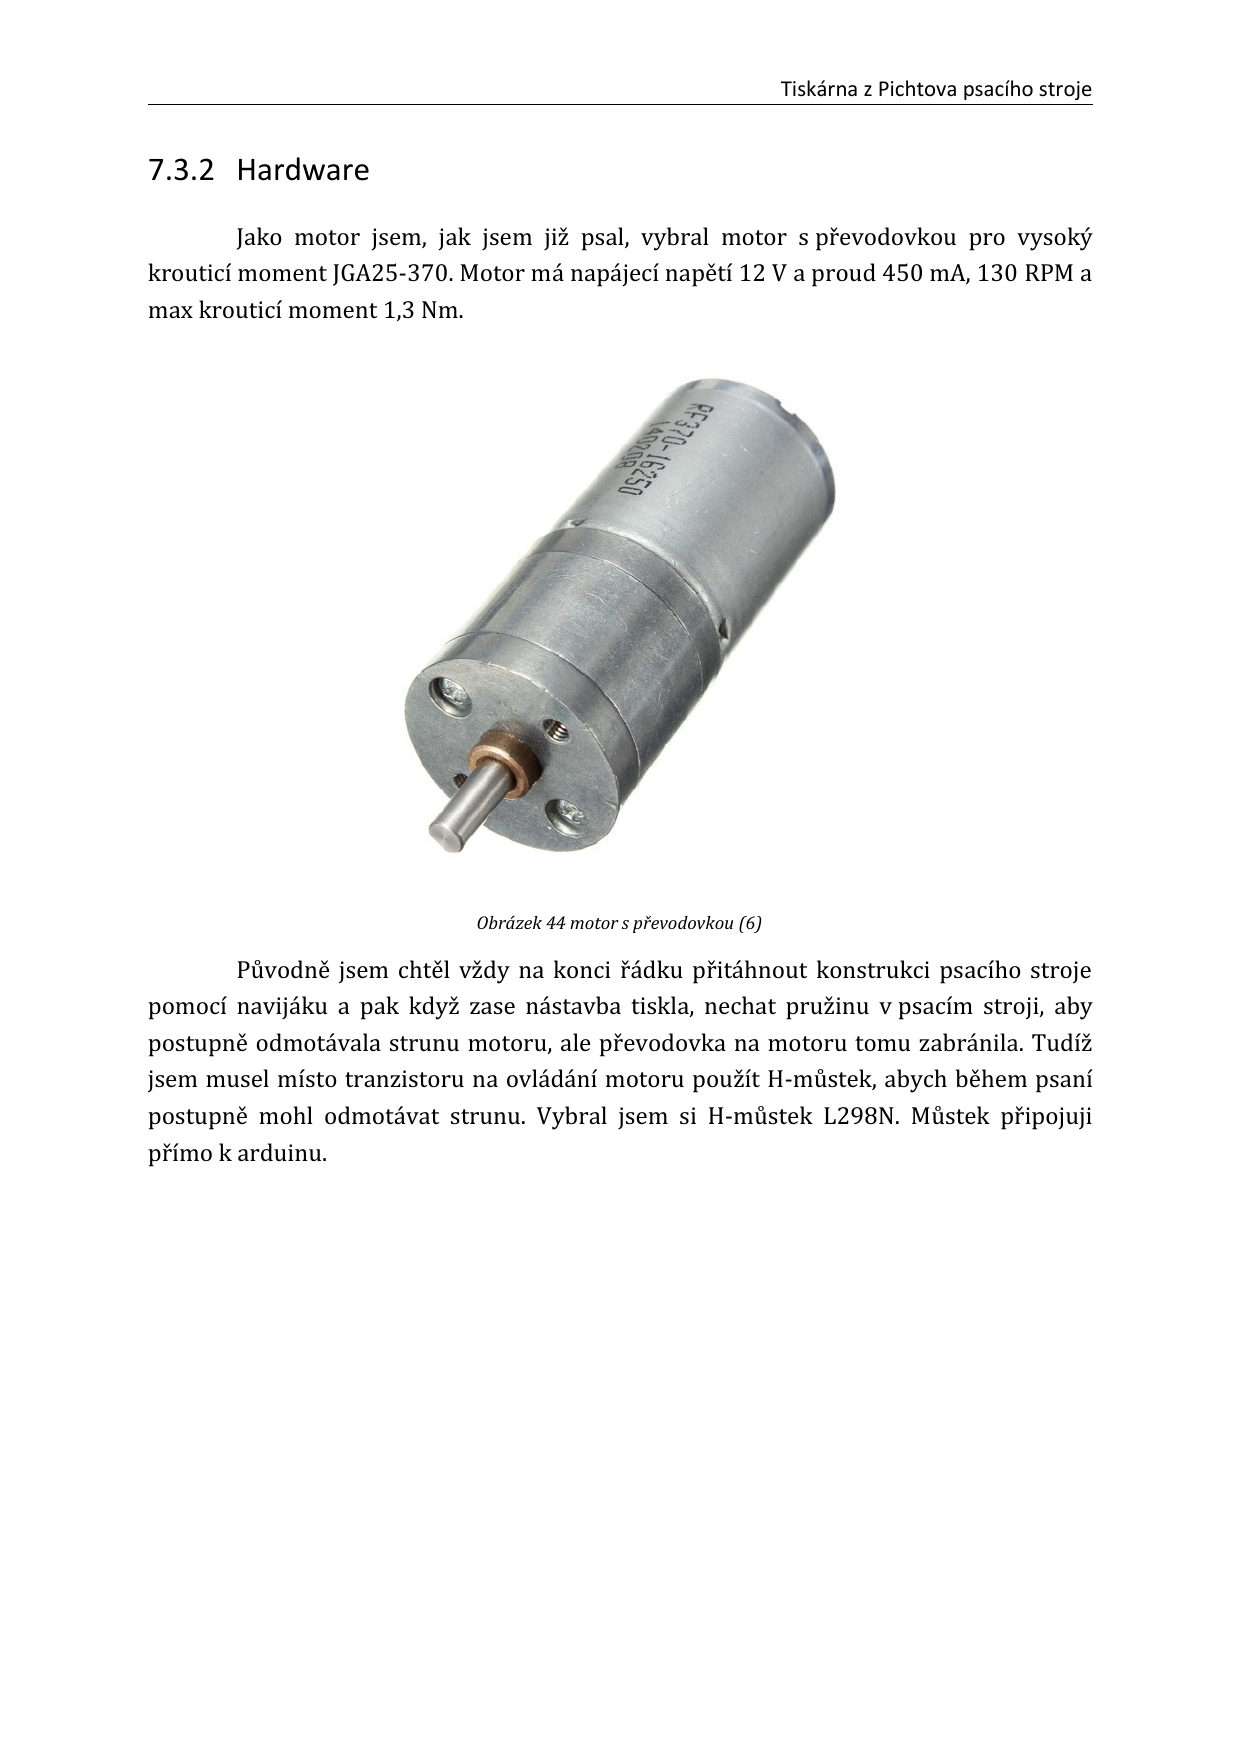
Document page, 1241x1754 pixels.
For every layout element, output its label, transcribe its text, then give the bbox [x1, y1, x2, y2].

subtitle Hardware [148, 148, 1093, 188]
text Obrázek motor s převodovkou [148, 912, 1093, 933]
picture [333, 330, 907, 905]
text Původně jsem chtěl vždy na konci řádku přitáhnout konstrukci psacího stroje pomocí navijáku a pak když zase nástavba tiskla, nechat pružinu v psacím stroji, aby postupně odmotávala strunu motoru, ale převodovka na motoru tomu zabránila. Tudíž jsem musel místo tranzistoru na ovládání motoru použít H-můstek, abych během psaní postupně mohl odmotávat strunu. Vybral jsem si H-můstek L298N. Můstek připojuji přímo k arduinu. [148, 954, 1093, 1166]
text Jako motor jsem, jak jsem již psal, vybral motor s převodovkou pro vysoký krouticí moment JGA25-370. Motor má napájecí napětí 12 V a proud 450 mA, 130 RPM a max krouticí moment 1,3 Nm. [148, 221, 1093, 323]
